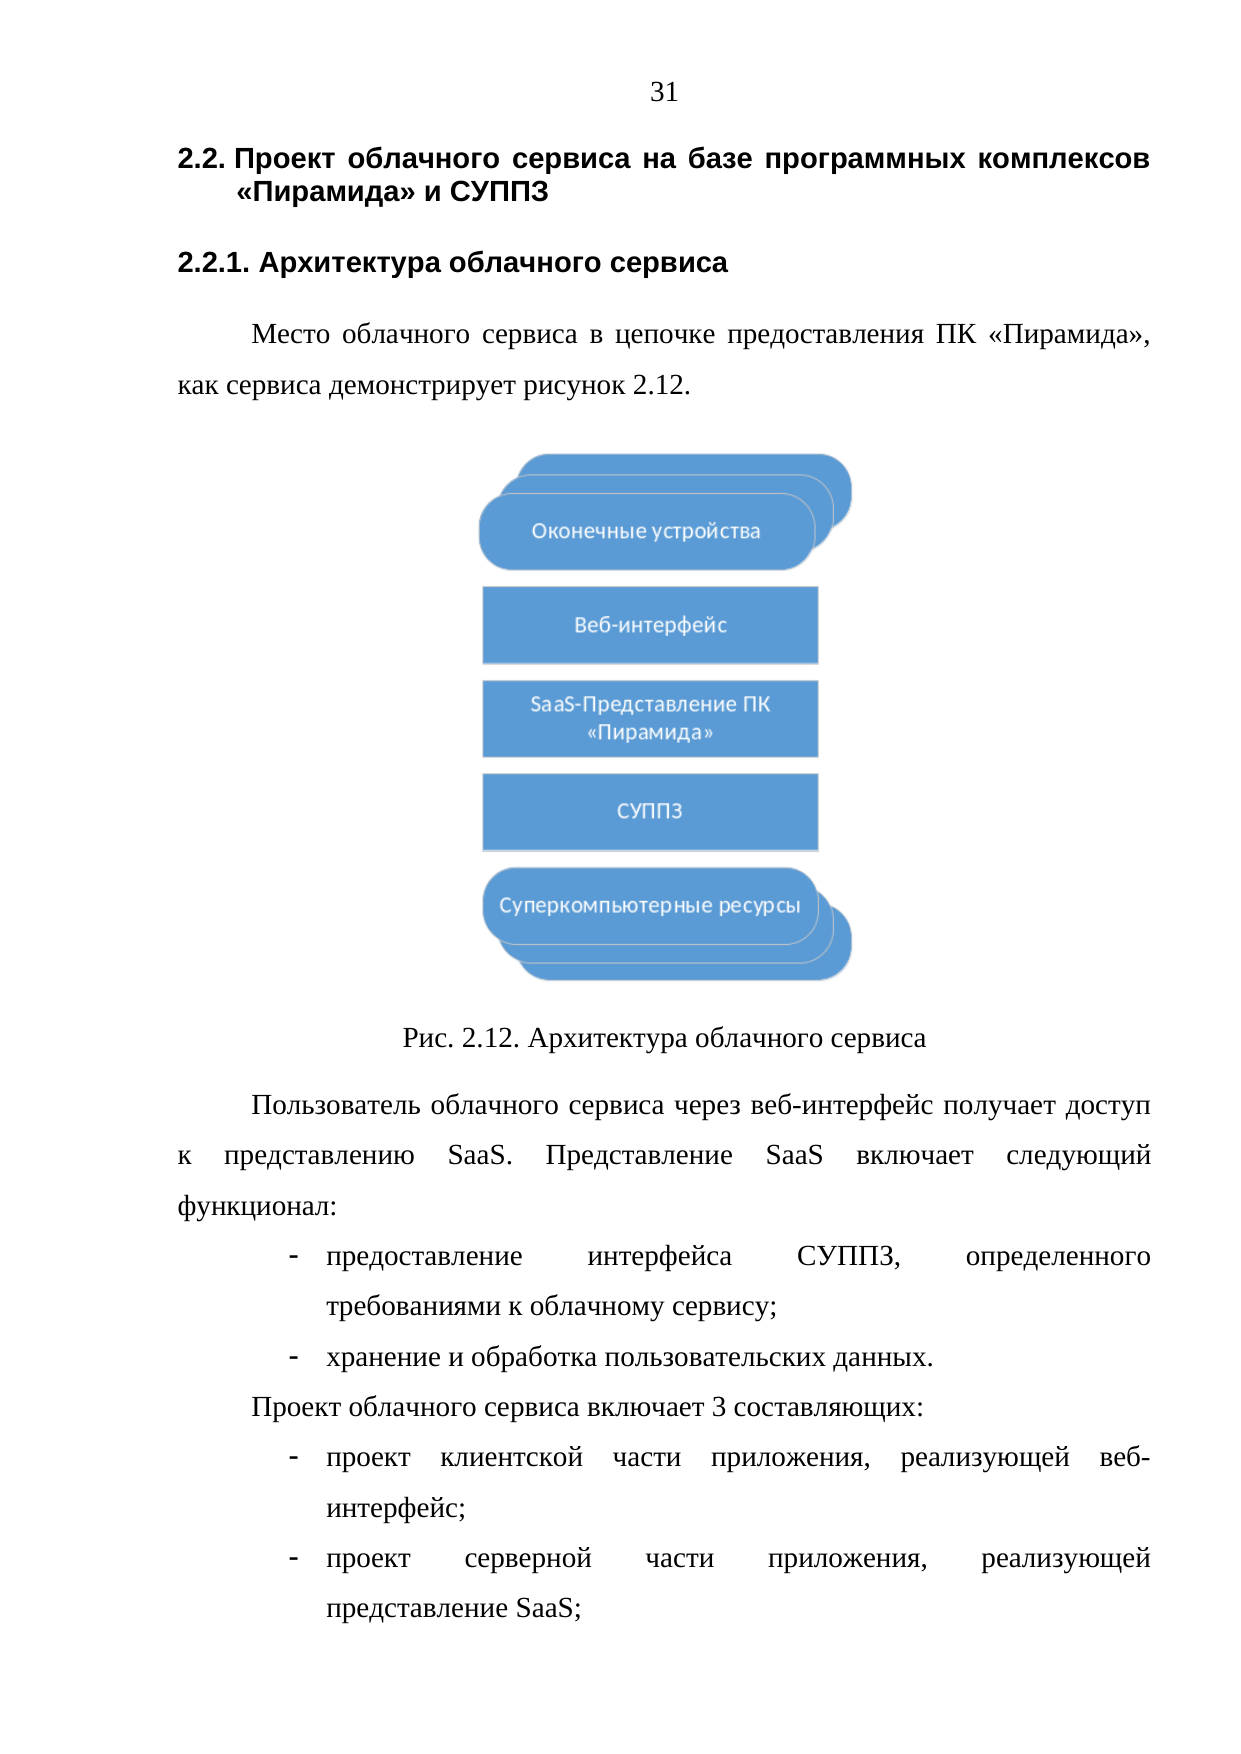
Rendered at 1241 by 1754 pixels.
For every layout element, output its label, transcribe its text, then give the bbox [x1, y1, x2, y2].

subtitle 2.2. Проект облачного сервиса на базе программных комплексов «Пирамида» и СУППЗ [177, 141, 1152, 208]
list хранение и обработка пользовательских данных. [288, 1339, 1152, 1372]
text Пользователь облачного сервиса через веб-интерфейс получает доступ к представлению SaaS. Представление SaaS включает следующий функционал: [177, 1087, 1152, 1221]
subtitle 2.2.1. Архитектура облачного сервиса [177, 246, 1152, 279]
text Рис. 2.12. Архитектура облачного сервиса [177, 1020, 1152, 1053]
list проект серверной части приложения, реализующей представление SaaS; [288, 1540, 1152, 1624]
text Проект облачного сервиса включает 3 составляющих: [177, 1389, 1152, 1423]
list проект клиентской части приложения, реализующей веб-интерфейс; [288, 1439, 1152, 1523]
text Место облачного сервиса в цепочке предоставления ПК «Пирамида», как сервиса демонстрирует рисунок 2.12. [177, 317, 1152, 400]
list предоставление интерфейса СУППЗ, определенного требованиями к облачному сервису; [288, 1238, 1152, 1322]
